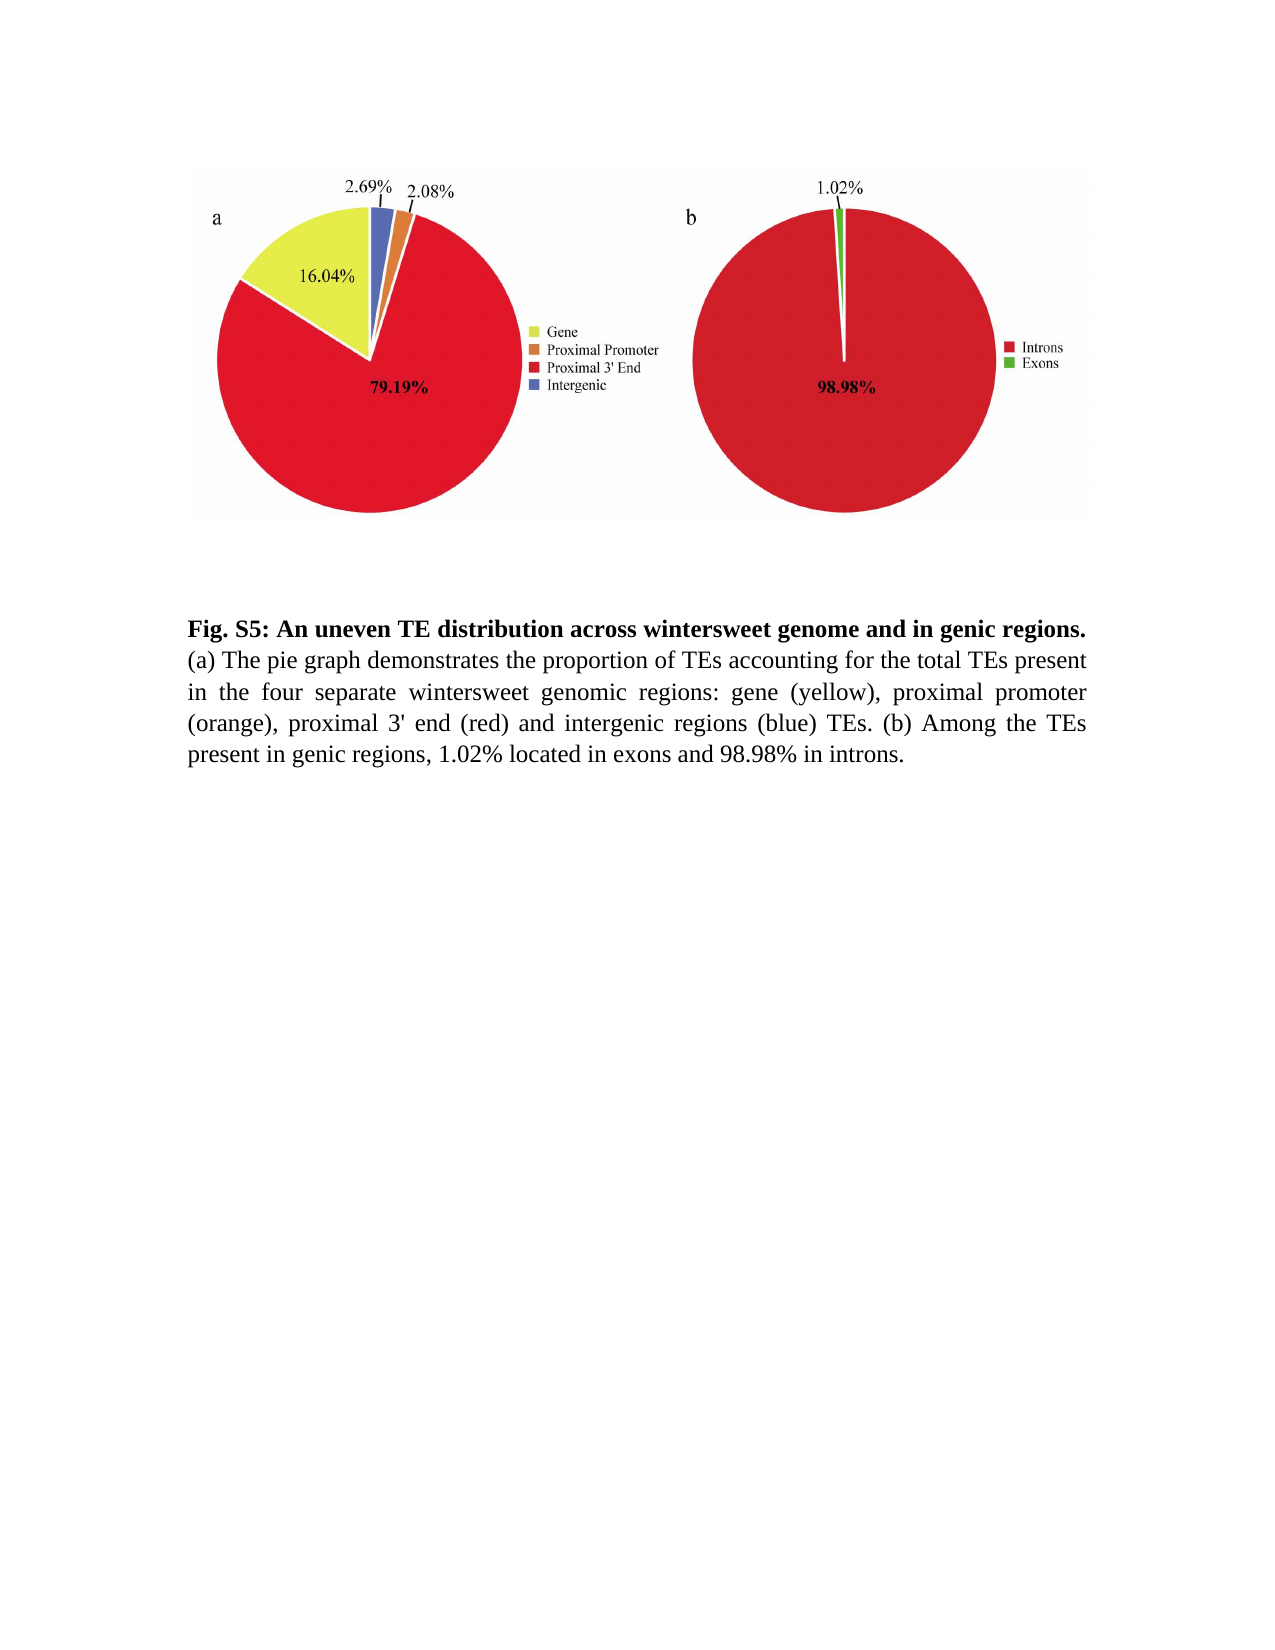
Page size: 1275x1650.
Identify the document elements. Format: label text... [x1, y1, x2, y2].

text Fig. S5: An uneven TE distribution across wintersweet genome and in genic regions. (a) The pie graph demonstrates the proportion of TEs accounting for the total TEs present in the four separate wintersweet genomic regions: gene (yellow), proximal promoter (orange), proximal 3' end (red) and intergenic regions (blue) TEs. (b) Among the TEs present in genic regions, 1.02% located in exons and 98.98% in introns. [187, 614, 1087, 767]
picture [191, 171, 1092, 517]
